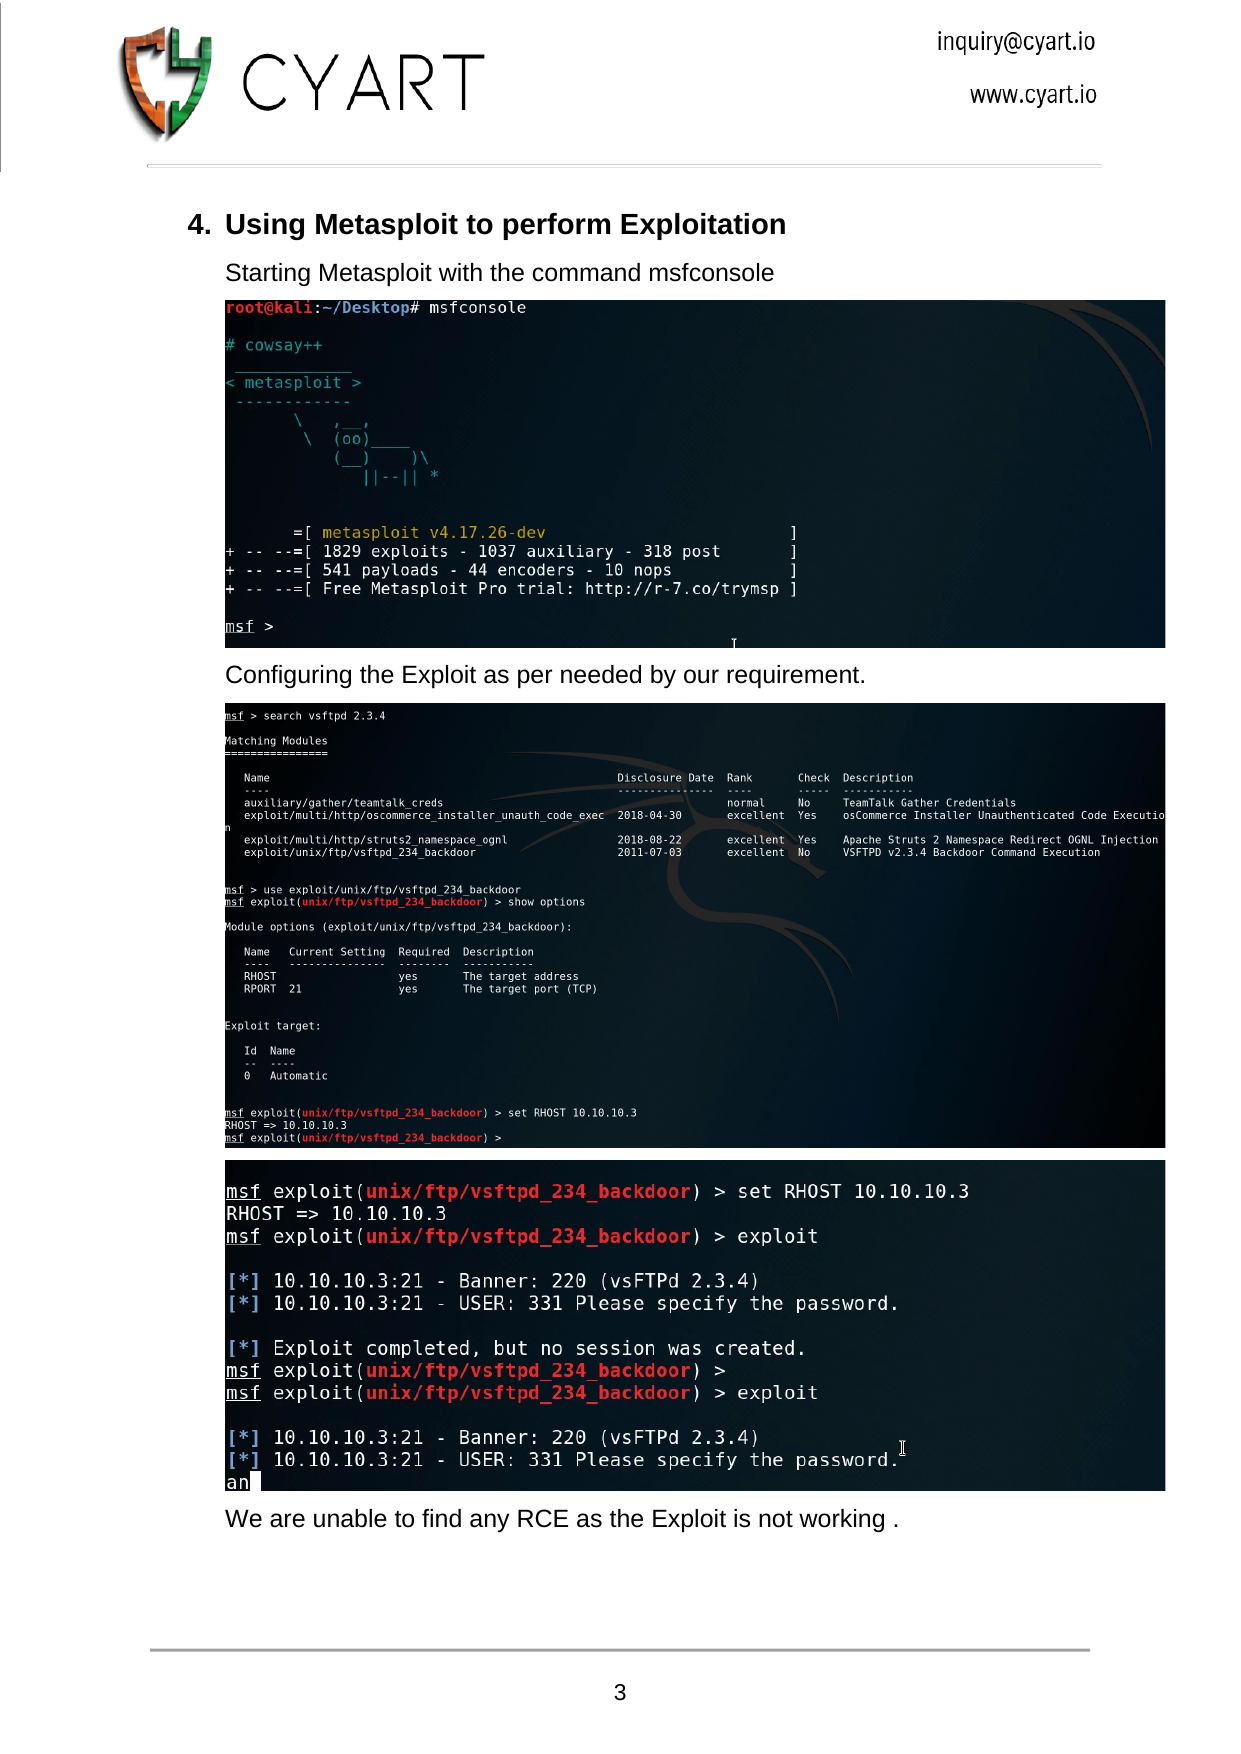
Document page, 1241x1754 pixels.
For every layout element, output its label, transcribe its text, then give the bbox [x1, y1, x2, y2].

picture [225, 1160, 1166, 1491]
picture [225, 300, 1166, 648]
list Configuring the Exploit as per needed by our requirement. [225, 660, 1090, 689]
picture [0, 3, 1241, 172]
list Starting Metasploit with the command msfconsole [225, 257, 1090, 286]
picture [225, 703, 1166, 1148]
list Using Metasploit to perform Exploitation [187, 150, 1090, 241]
list We are unable to find any RCE as the Exploit is not working . [225, 1504, 1090, 1533]
